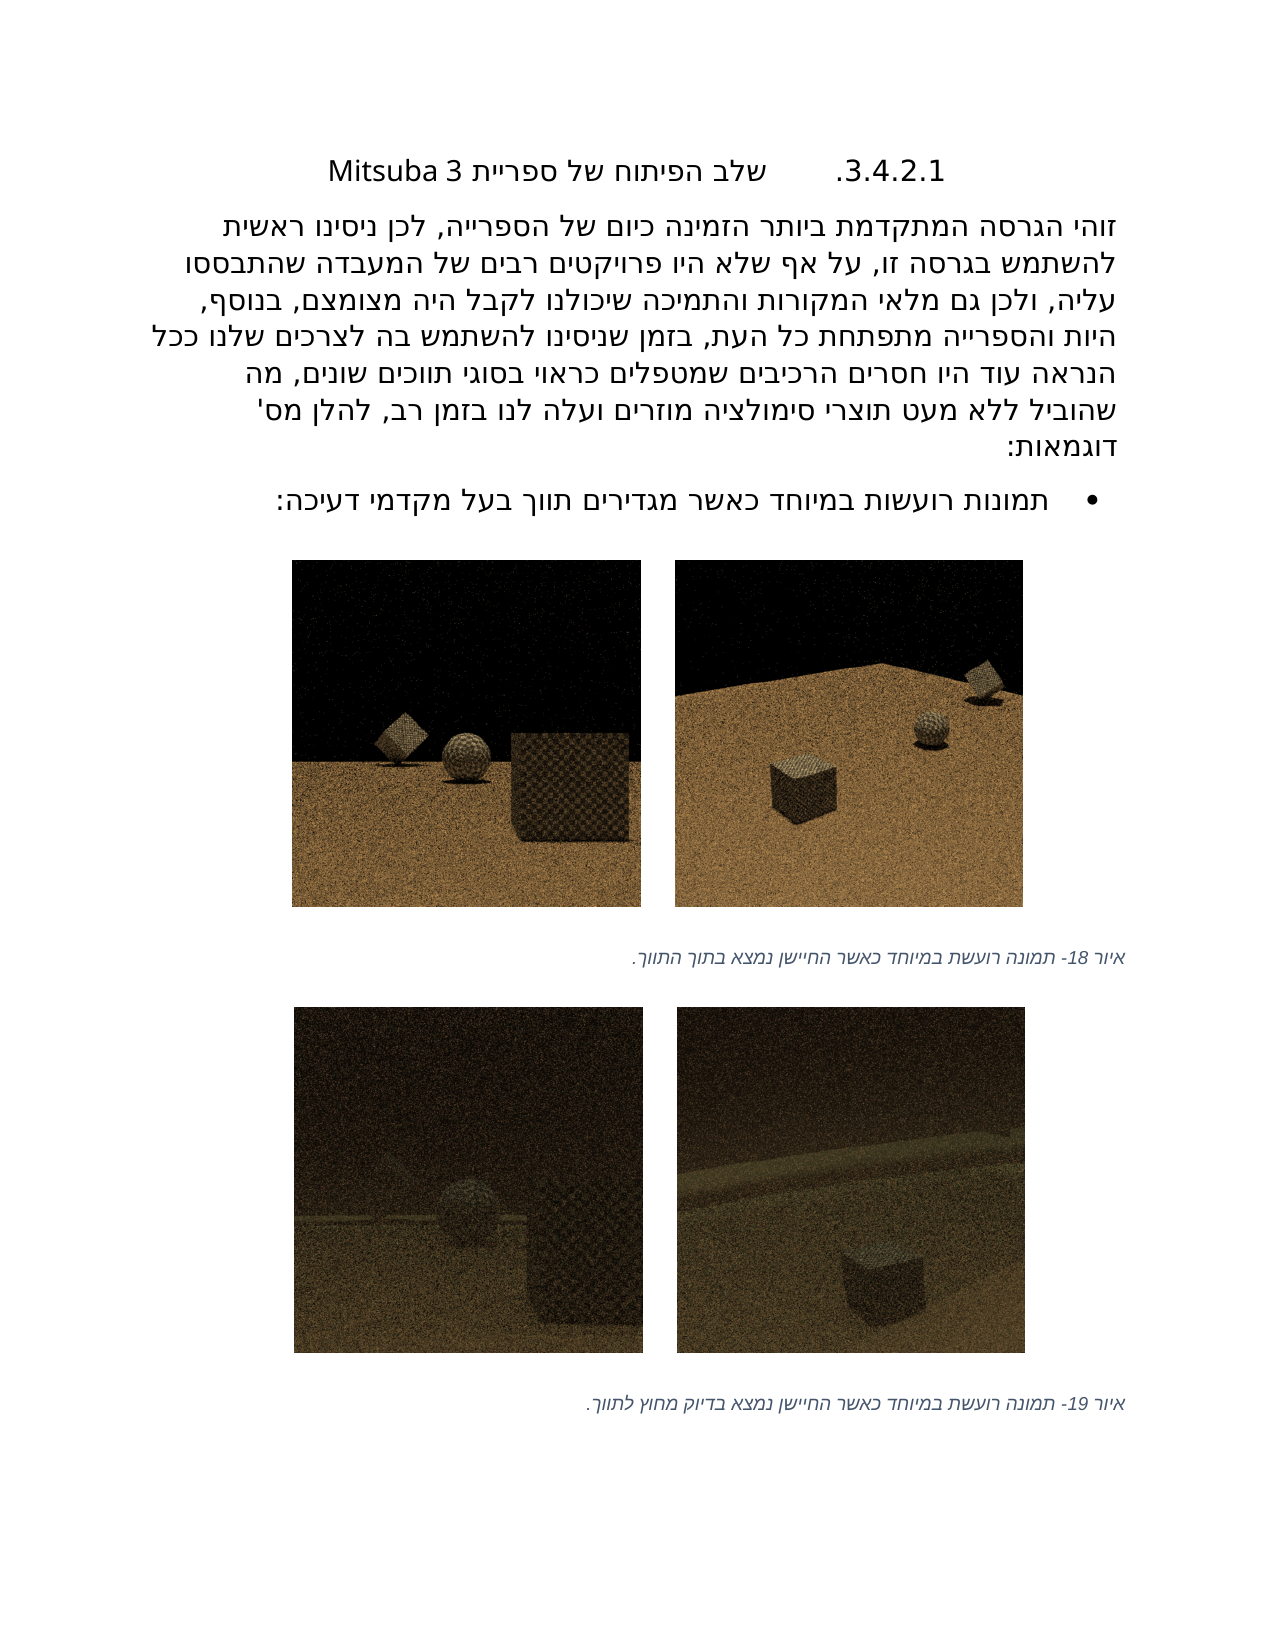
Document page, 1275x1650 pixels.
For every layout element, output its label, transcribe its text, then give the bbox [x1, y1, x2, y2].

text איור 18- תמונה רועשת במיוחד כאשר החיישן נמצא בתוך התווך. [150, 947, 1125, 968]
picture [175, 536, 1088, 929]
picture [177, 989, 1118, 1374]
text איור 19- תמונה רועשת במיוחד כאשר החיישן נמצא בדיוק מחוץ לתווך. [150, 1392, 1125, 1414]
list תמונות רועשות במיוחד כאשר מגדירים תווך בעל מקדמי דעיכה: [150, 483, 1087, 517]
subtitle שלב הפיתוח של ספריית Mitsuba 3 [150, 150, 1012, 190]
text זוהי הגרסה המתקדמת ביותר הזמינה כיום של הספרייה, לכן ניסינו ראשית להשתמש בגרסה זו, על אף שלא היו פרויקטים רבים של המעבדה שהתבססו עליה, ולכן גם מלאי המקורות והתמיכה שיכולנו לקבל היה מצומצם, בנוסף, היות והספרייה מתפתחת כל העת, בזמן שניסינו להשתמש בה לצרכים שלנו ככל הנראה עוד היו חסרים הרכיבים שמטפלים כראוי בסוגי תווכים שונים, מה שהוביל ללא מעט תוצרי סימולציה מוזרים ועלה לנו בזמן רב, להלן מס' דוגמאות: [150, 209, 1118, 463]
